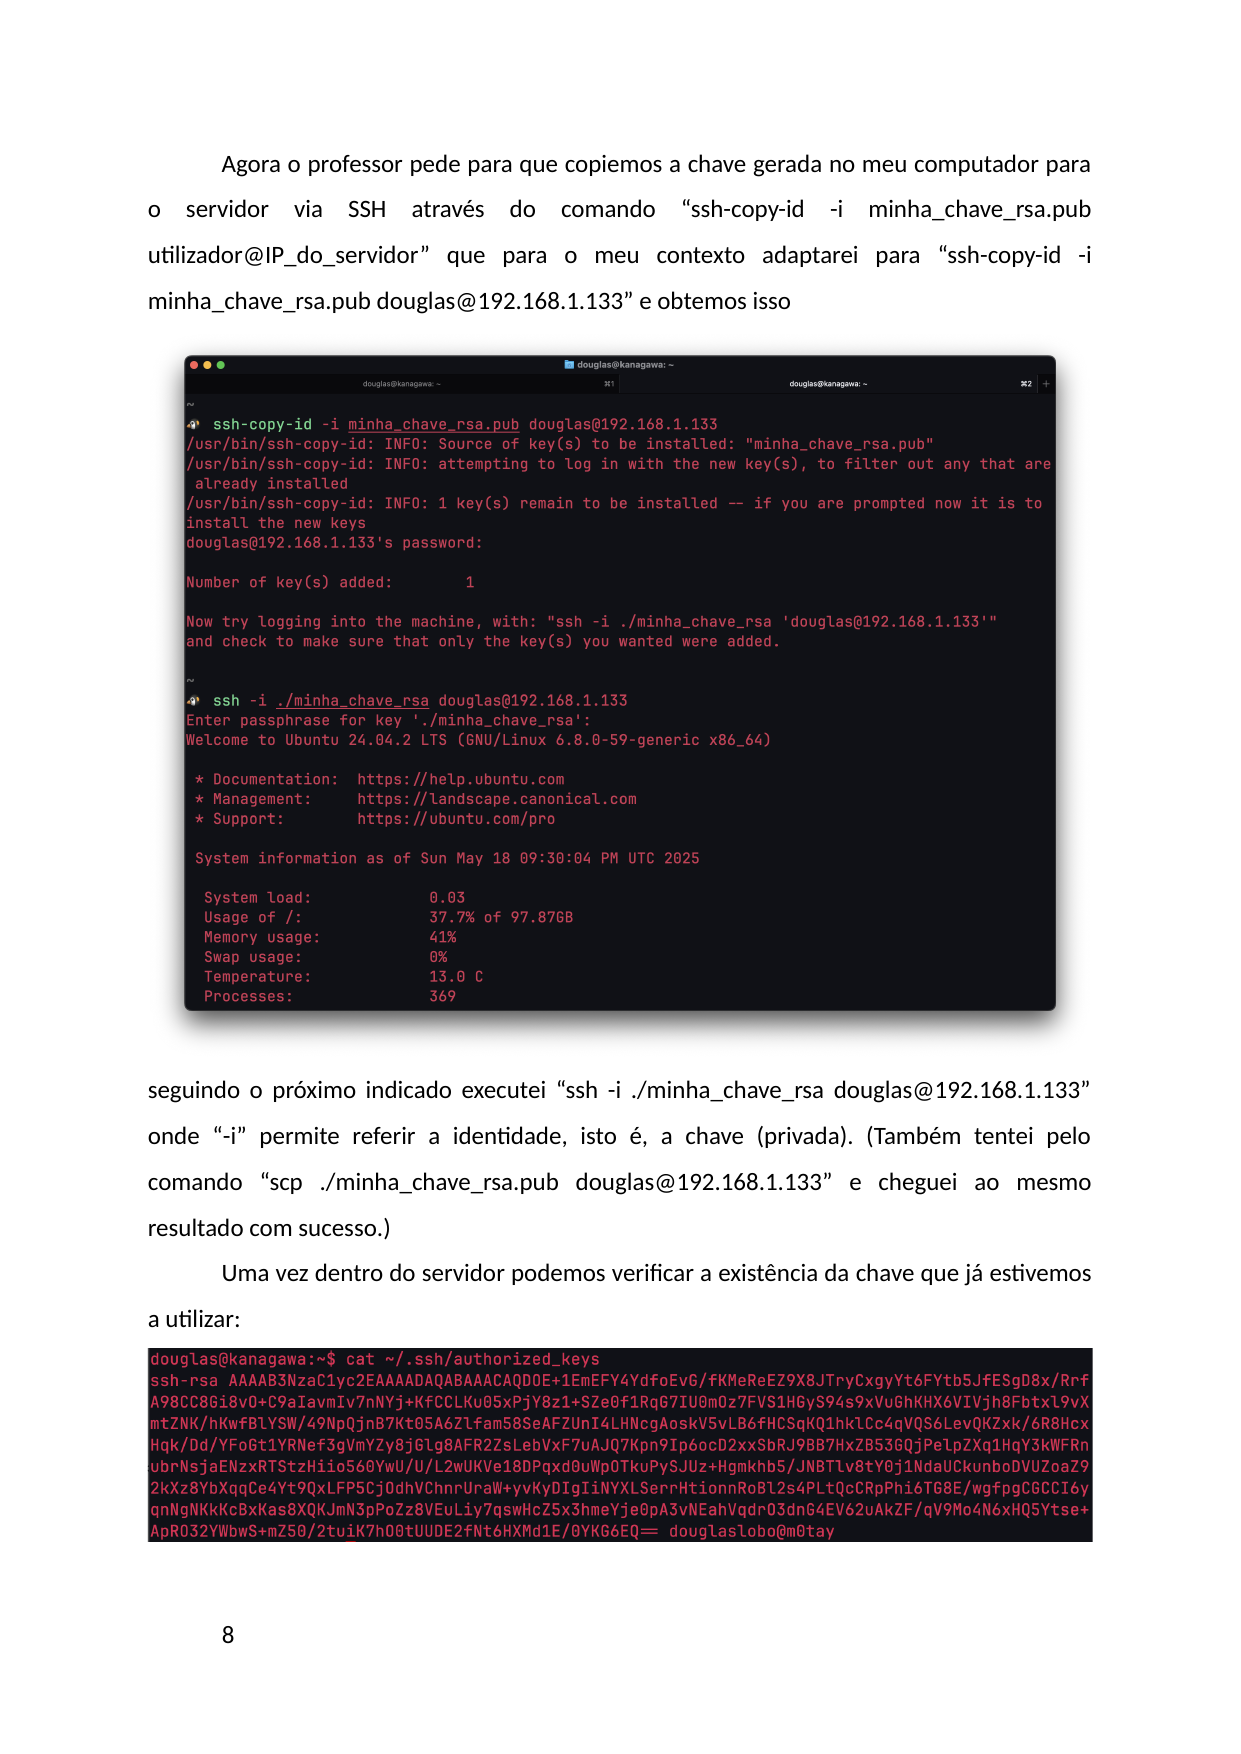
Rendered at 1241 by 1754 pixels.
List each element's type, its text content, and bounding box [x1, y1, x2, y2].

picture [147, 330, 1093, 1060]
text Uma vez dentro do servidor podemos verificar a existência da chave que já estivemos a utilizar: [148, 1257, 1092, 1334]
text seguindo o próximo indicado executei “ssh -i ./minha_chave_rsa douglas@192.168.1.133” onde “-i” permite referir a identidade, isto é, a chave (privada). (Também tentei pelo comando “scp ./minha_chave_rsa.pub douglas@192.168.1.133” e cheguei ao mesmo resultado com sucesso.) [148, 1060, 1092, 1242]
picture [147, 1348, 1093, 1542]
text Agora o professor pede para que copiemos a chave gerada no meu computador para o servidor via SSH através do comando “ssh-copy-id -i minha_chave_rsa.pub utilizador@IP_do_servidor” que para o meu contexto adaptarei para “ssh-copy-id -i minha_chave_rsa.pub douglas@192.168.1.133” e obtemos isso [148, 148, 1092, 315]
